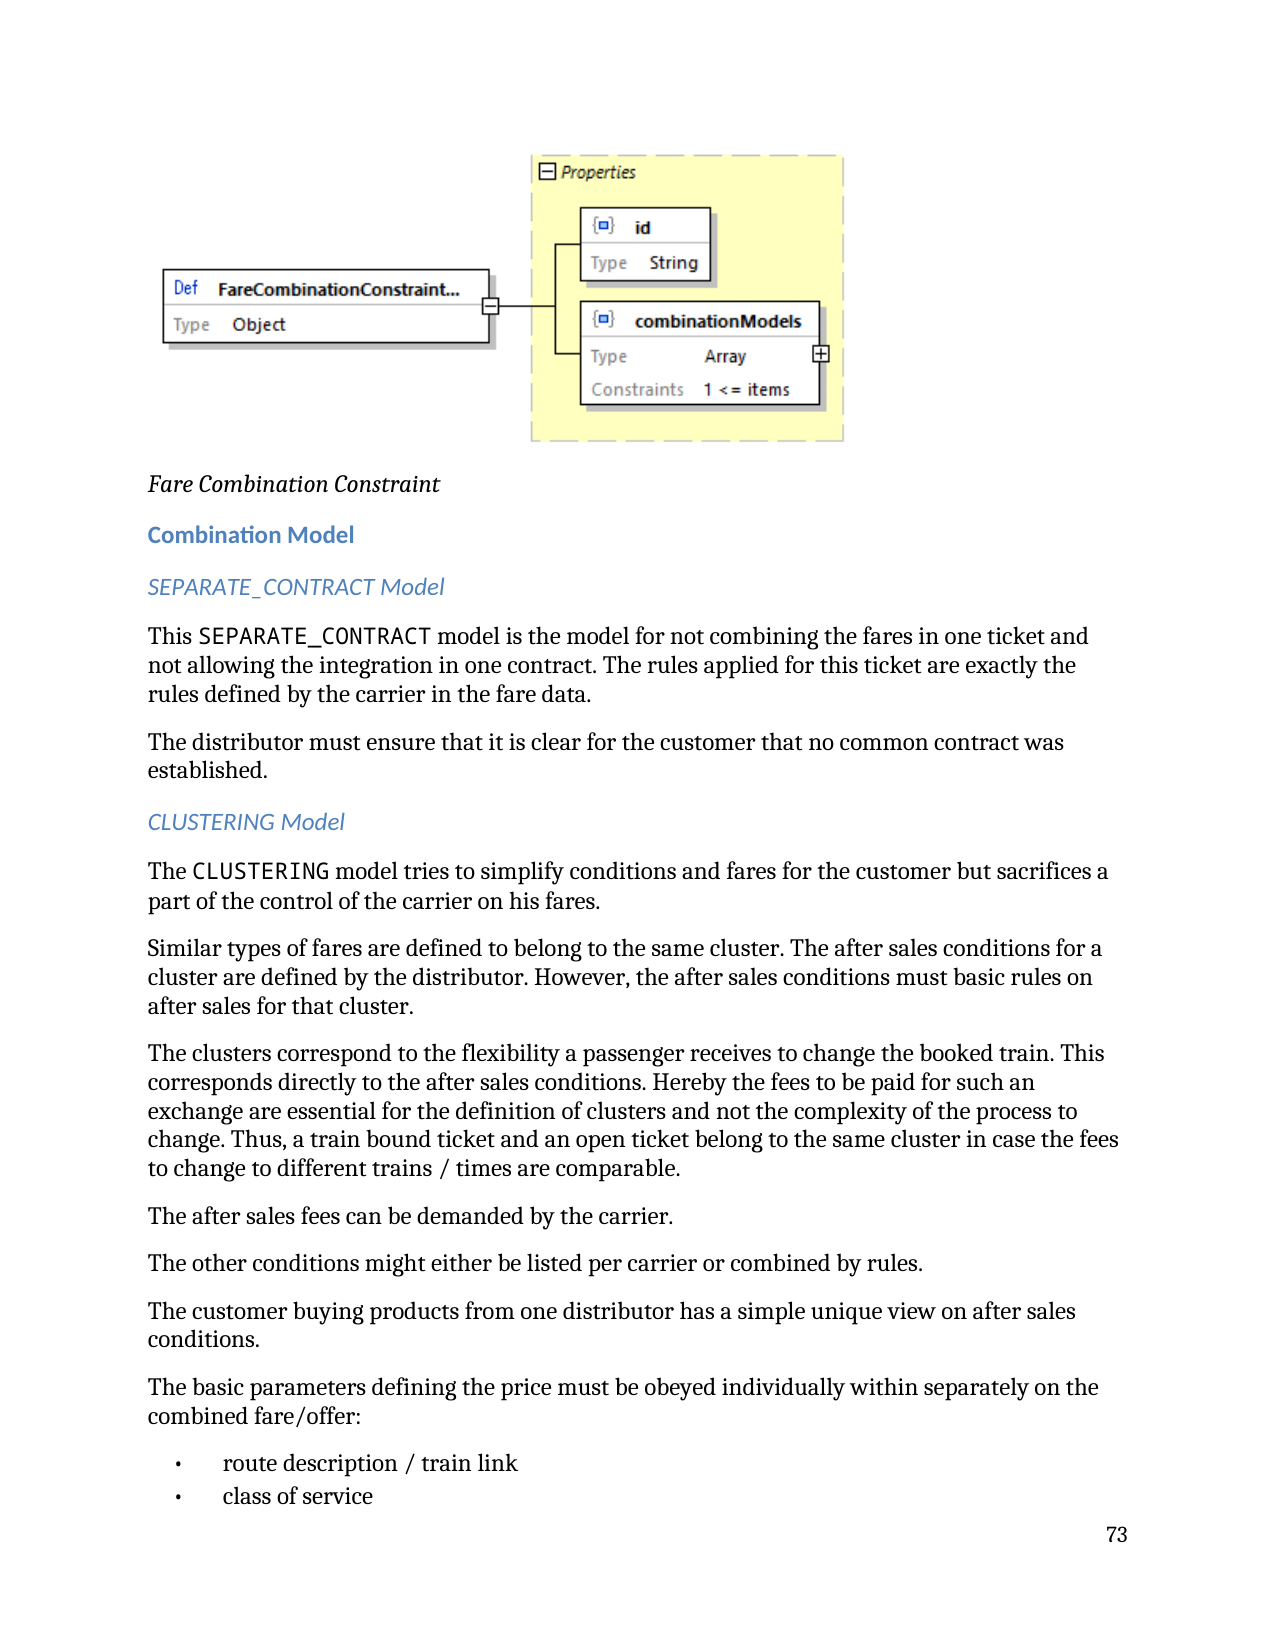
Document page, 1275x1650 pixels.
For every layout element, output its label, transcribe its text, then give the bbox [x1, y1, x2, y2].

text The basic parameters defining the price must be obeyed individually within separately on the combined fare/offer: [148, 1373, 1127, 1430]
text Similar types of fares are defined to belong to the same cluster. The after sales conditions for a cluster are defined by the distributor. However, the after sales conditions must basic rules on after sales for that cluster. [148, 934, 1127, 1020]
text Fare Combination Constraint [148, 470, 1127, 499]
subtitle Combination Model [148, 519, 1127, 550]
text The other conditions might either be listed per carrier or combined by rules. [148, 1249, 1127, 1278]
text The after sales fees can be demanded by the carrier. [148, 1202, 1127, 1230]
text The distributor must ensure that it is clear for the customer that no common contract was established. [148, 728, 1127, 785]
list route description / train link [173, 1449, 1127, 1478]
subtitle CLUSTERING Model [148, 806, 1127, 837]
picture [147, 147, 860, 450]
text The CLUSTERING model tries to simplify conditions and fares for the customer but sacrifices a part of the control of the carrier on his fares. [148, 855, 1127, 915]
subtitle SEPARATE_CONTRACT Model [148, 571, 1127, 601]
text The customer buying products from one distributor has a simple unique view on after sales conditions. [148, 1297, 1127, 1354]
text The clusters correspond to the flexibility a passenger receives to change the booked train. This corresponds directly to the after sales conditions. Hereby the fees to be paid for such an exchange are essential for the definition of clusters and not the complexity of the process to change. Thus, a train bound ticket and an open ticket belong to the same cluster in case the fees to change to different trains / times are comparable. [148, 1039, 1127, 1183]
list class of service [173, 1482, 1127, 1510]
text This SEPARATE_CONTRACT model is the model for not combining the fares in one ticket and not allowing the integration in one contract. The rules applied for this ticket are exactly the rules defined by the carrier in the fare data. [148, 620, 1127, 709]
